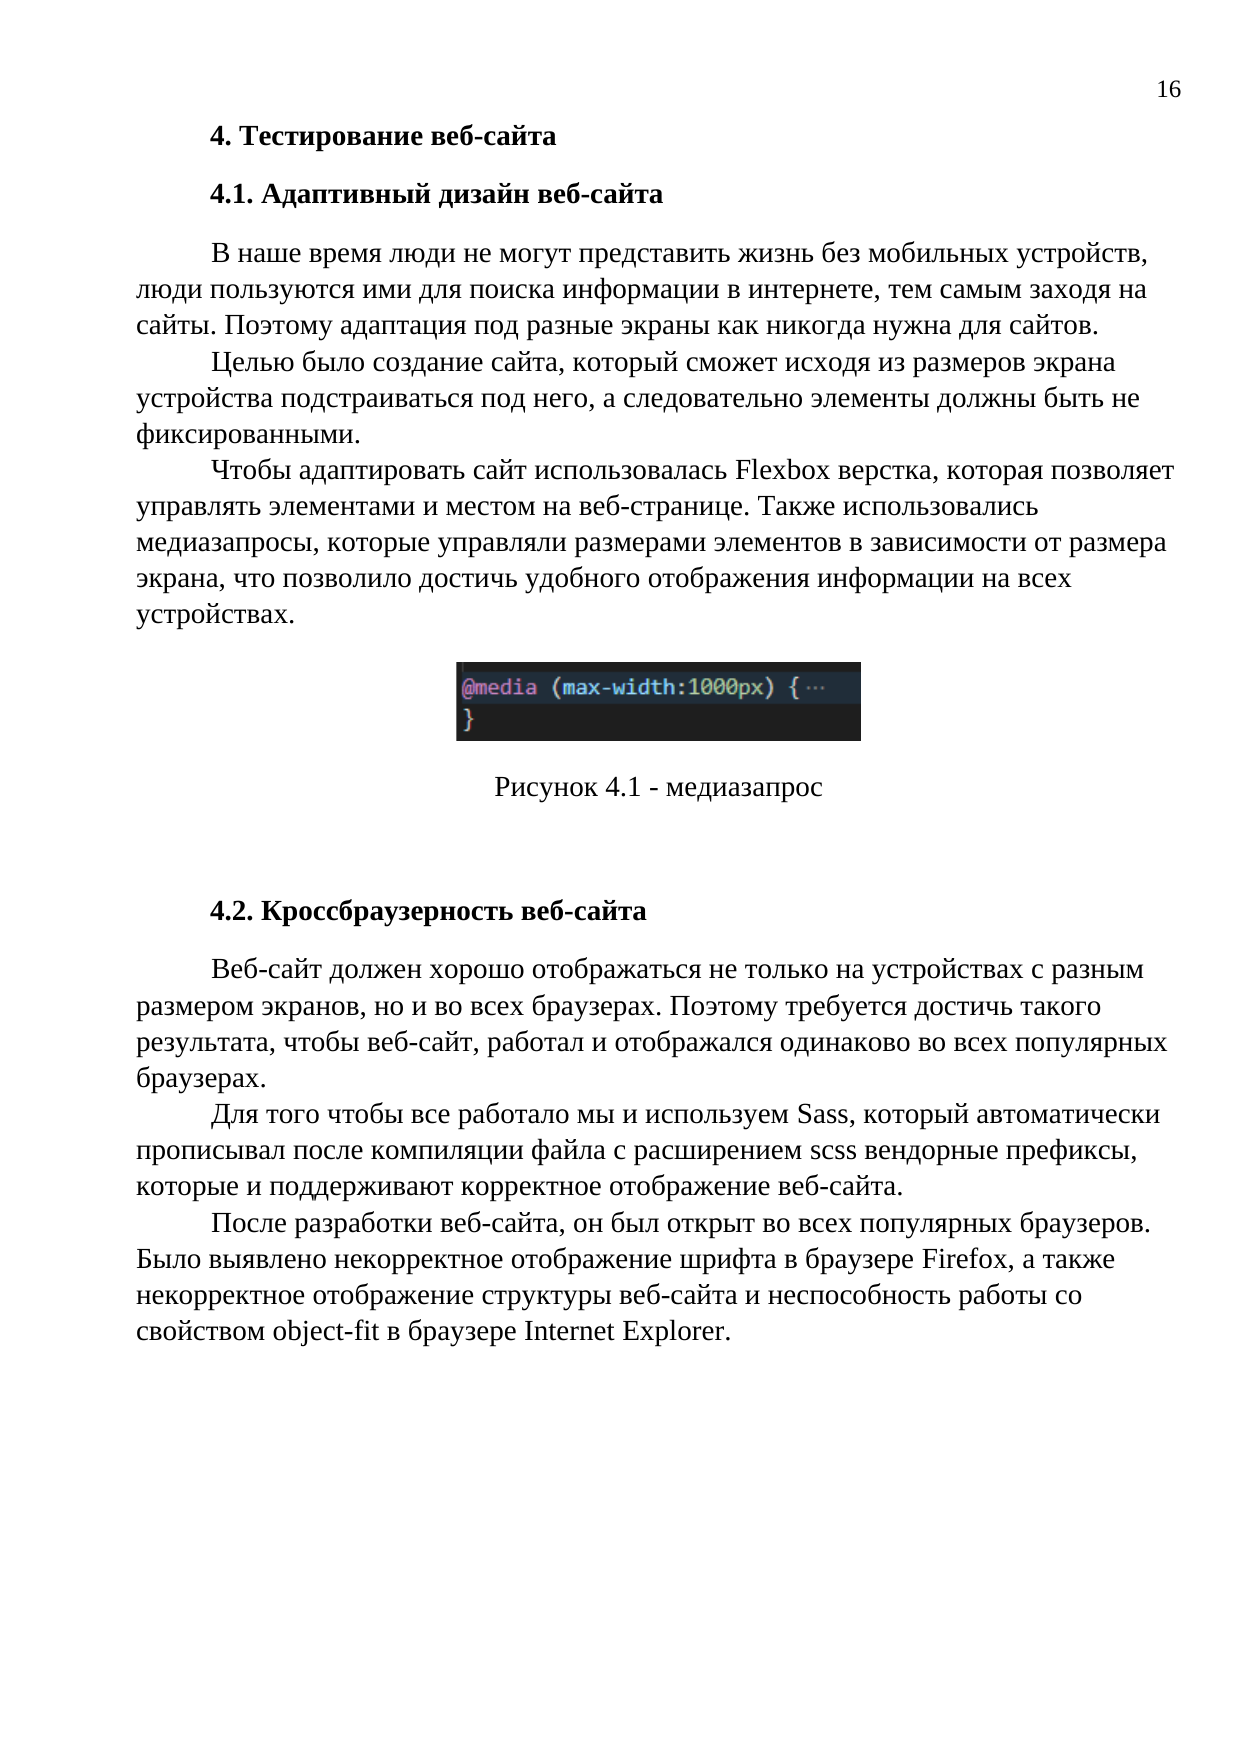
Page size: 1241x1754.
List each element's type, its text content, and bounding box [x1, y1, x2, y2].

text Веб-сайт должен хорошо отображаться не только на устройствах с разным размером экранов, но и во всех браузерах. Поэтому требуется достичь такого результата, чтобы веб-сайт, работал и отображался одинаково во всех популярных браузерах. [136, 952, 1181, 1094]
text В наше время люди не могут представить жизнь без мобильных устройств, люди пользуются ими для поиска информации в интернете, тем самым заходя на сайты. Поэтому адаптация под разные экраны как никогда нужна для сайтов. [136, 235, 1181, 341]
text 4.1. Адаптивный дизайн веб-сайта [136, 177, 1181, 210]
text 4.2. Кроссбраузерность веб-сайта [136, 893, 1181, 927]
picture [456, 662, 861, 741]
text После разработки веб-сайта, он был открыт во всех популярных браузеров. Было выявлено некорректное отображение шрифта в браузере Firefox, а также некорректное отображение структуры веб-сайта и неспособность работы со свойством object-fit в браузере Internet Explorer. [136, 1205, 1181, 1347]
text 4. Тестирование веб-сайта [136, 118, 1181, 152]
text Чтобы адаптировать сайт использовалась Flexbox верстка, которая позволяет управлять элементами и местом на веб-странице. Также использовались медиазапросы, которые управляли размерами элементов в зависимости от размера экрана, что позволило достичь удобного отображения информации на всех устройствах. [136, 452, 1181, 630]
text Рисунок 4.1 - медиазапрос [136, 769, 1181, 803]
text Для того чтобы все работало мы и используем Sass, который автоматически прописывал после компиляции файла с расширением scss вендорные префиксы, которые и поддерживают корректное отображение веб-сайта. [136, 1096, 1181, 1202]
text Целью было создание сайта, который сможет исходя из размеров экрана устройства подстраиваться под него, а следовательно элементы должны быть не фиксированными. [136, 344, 1181, 449]
